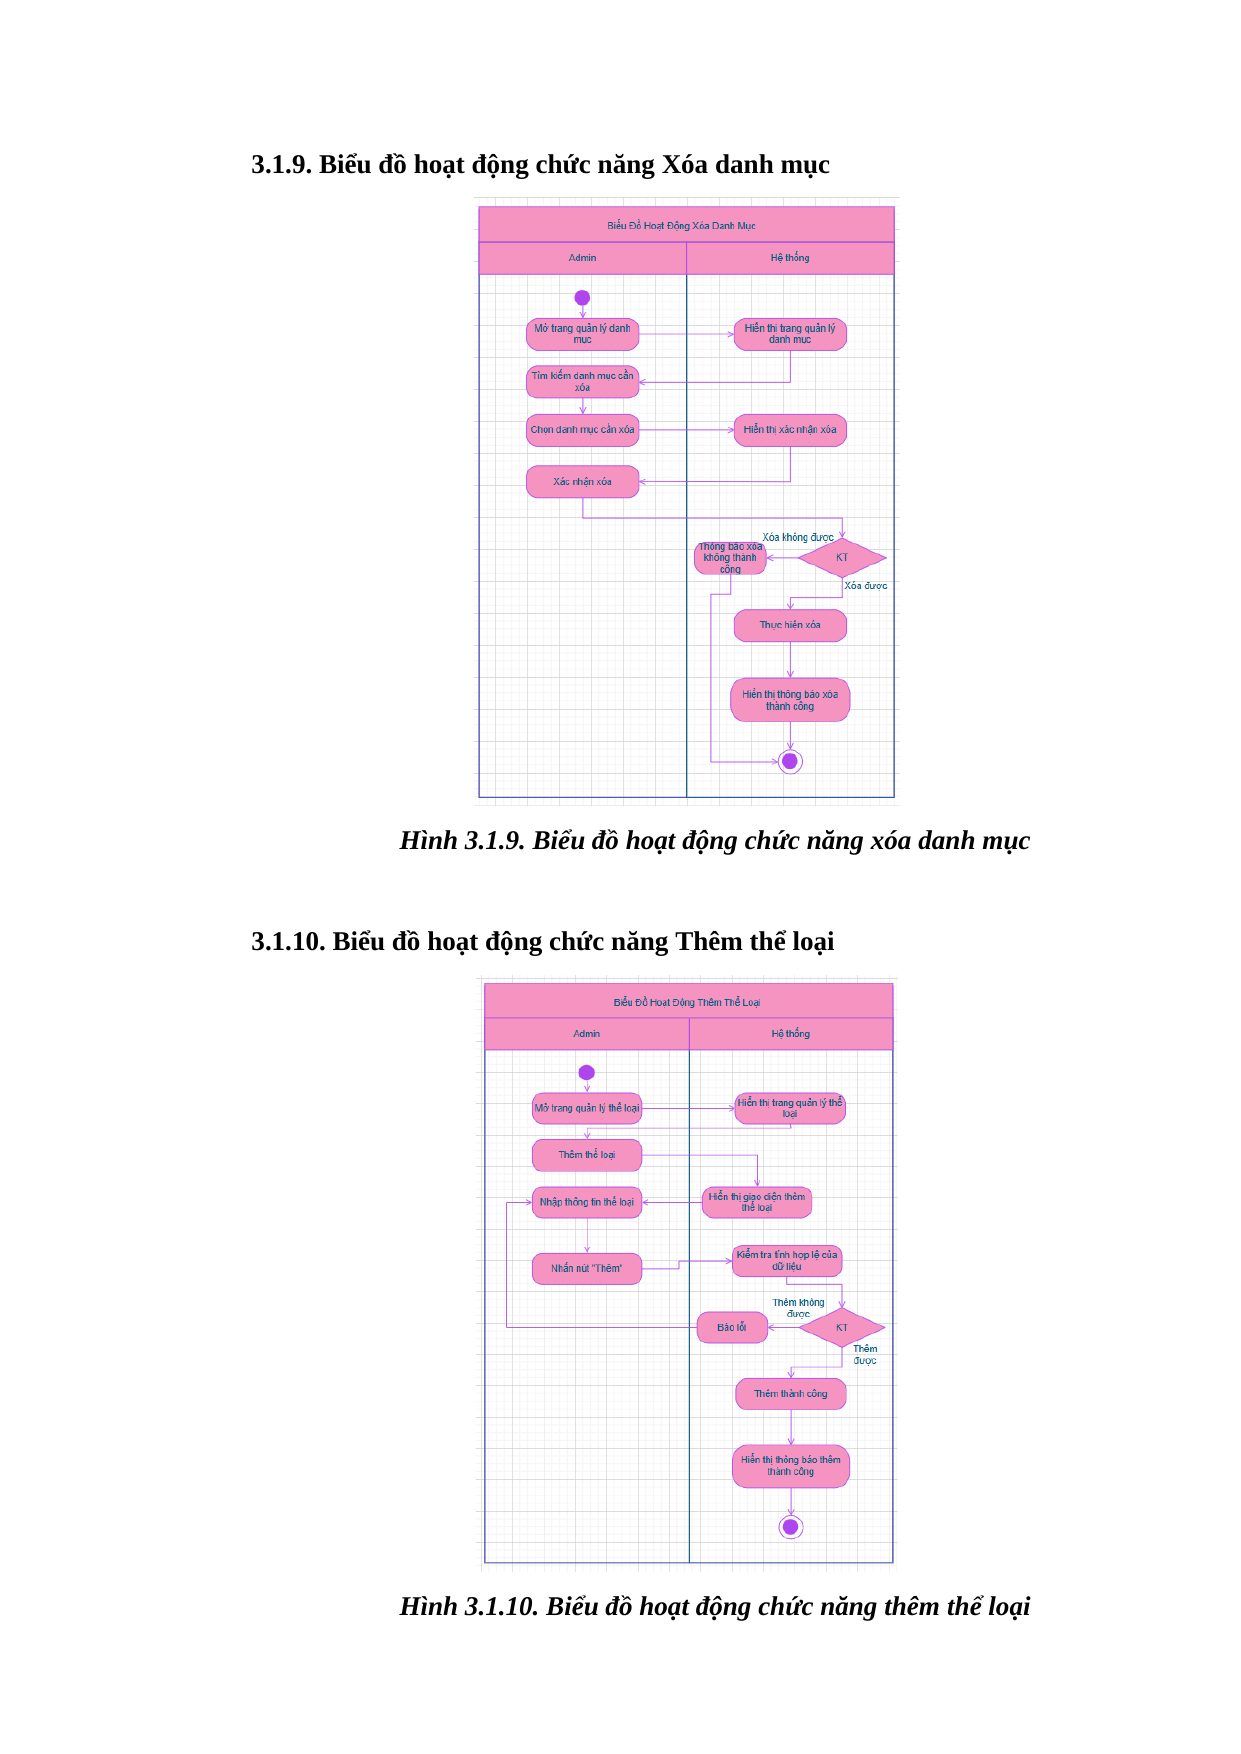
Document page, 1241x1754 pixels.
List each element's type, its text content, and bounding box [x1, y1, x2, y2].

text Hình 3.1.10. Biểu đồ hoạt động chức năng thêm thể loại [310, 1590, 1122, 1622]
picture [473, 197, 900, 806]
text Hình 3.1.9. Biểu đồ hoạt động chức năng xóa danh mục [310, 824, 1122, 856]
text 3.1.10. Biểu đồ hoạt động chức năng Thêm thể loại [251, 925, 1122, 956]
text 3.1.9. Biểu đồ hoạt động chức năng Xóa danh mục [251, 148, 1122, 179]
picture [475, 975, 898, 1572]
